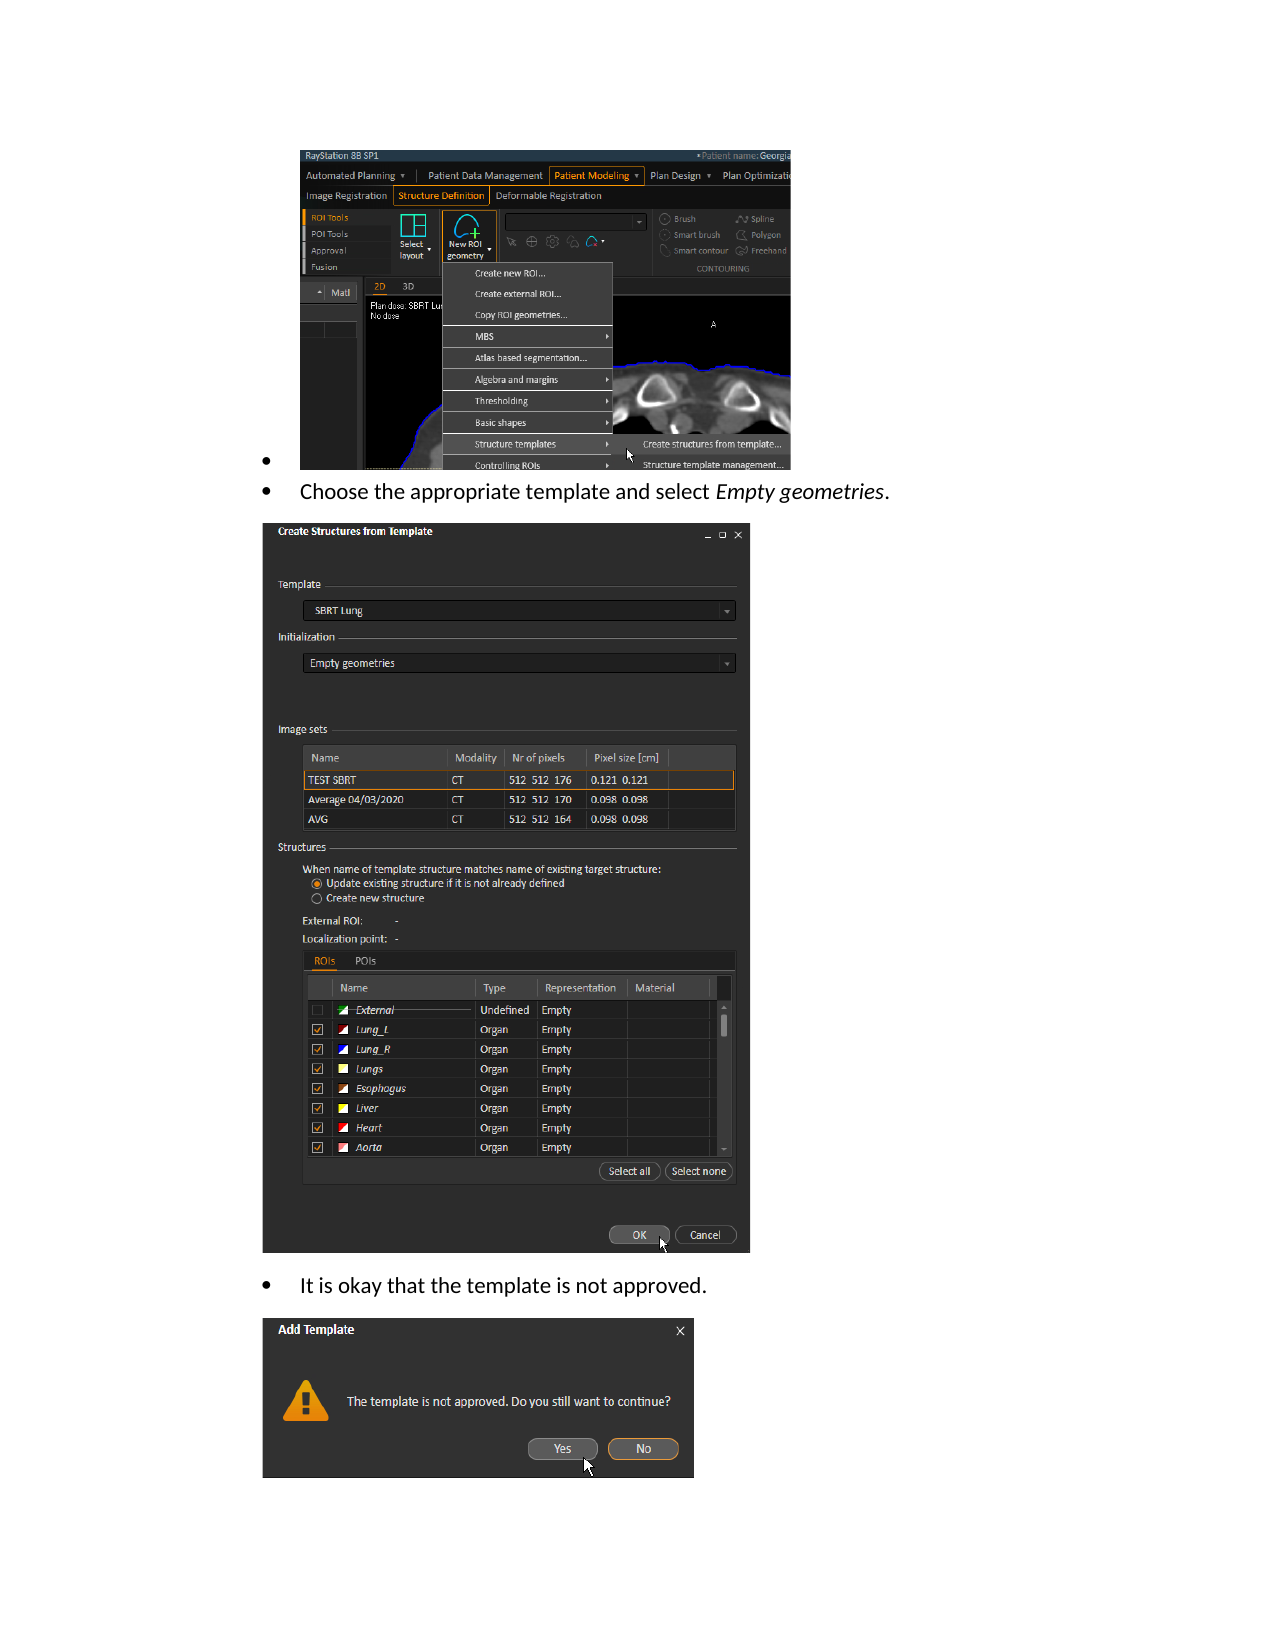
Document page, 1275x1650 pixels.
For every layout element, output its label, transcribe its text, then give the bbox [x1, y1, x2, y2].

picture [262, 523, 751, 1253]
list Choose the appropriate template and select Empty geometries. [262, 477, 1125, 505]
list It is okay that the template is not approved. [262, 1272, 1125, 1299]
picture [300, 150, 791, 470]
picture [262, 1318, 694, 1478]
